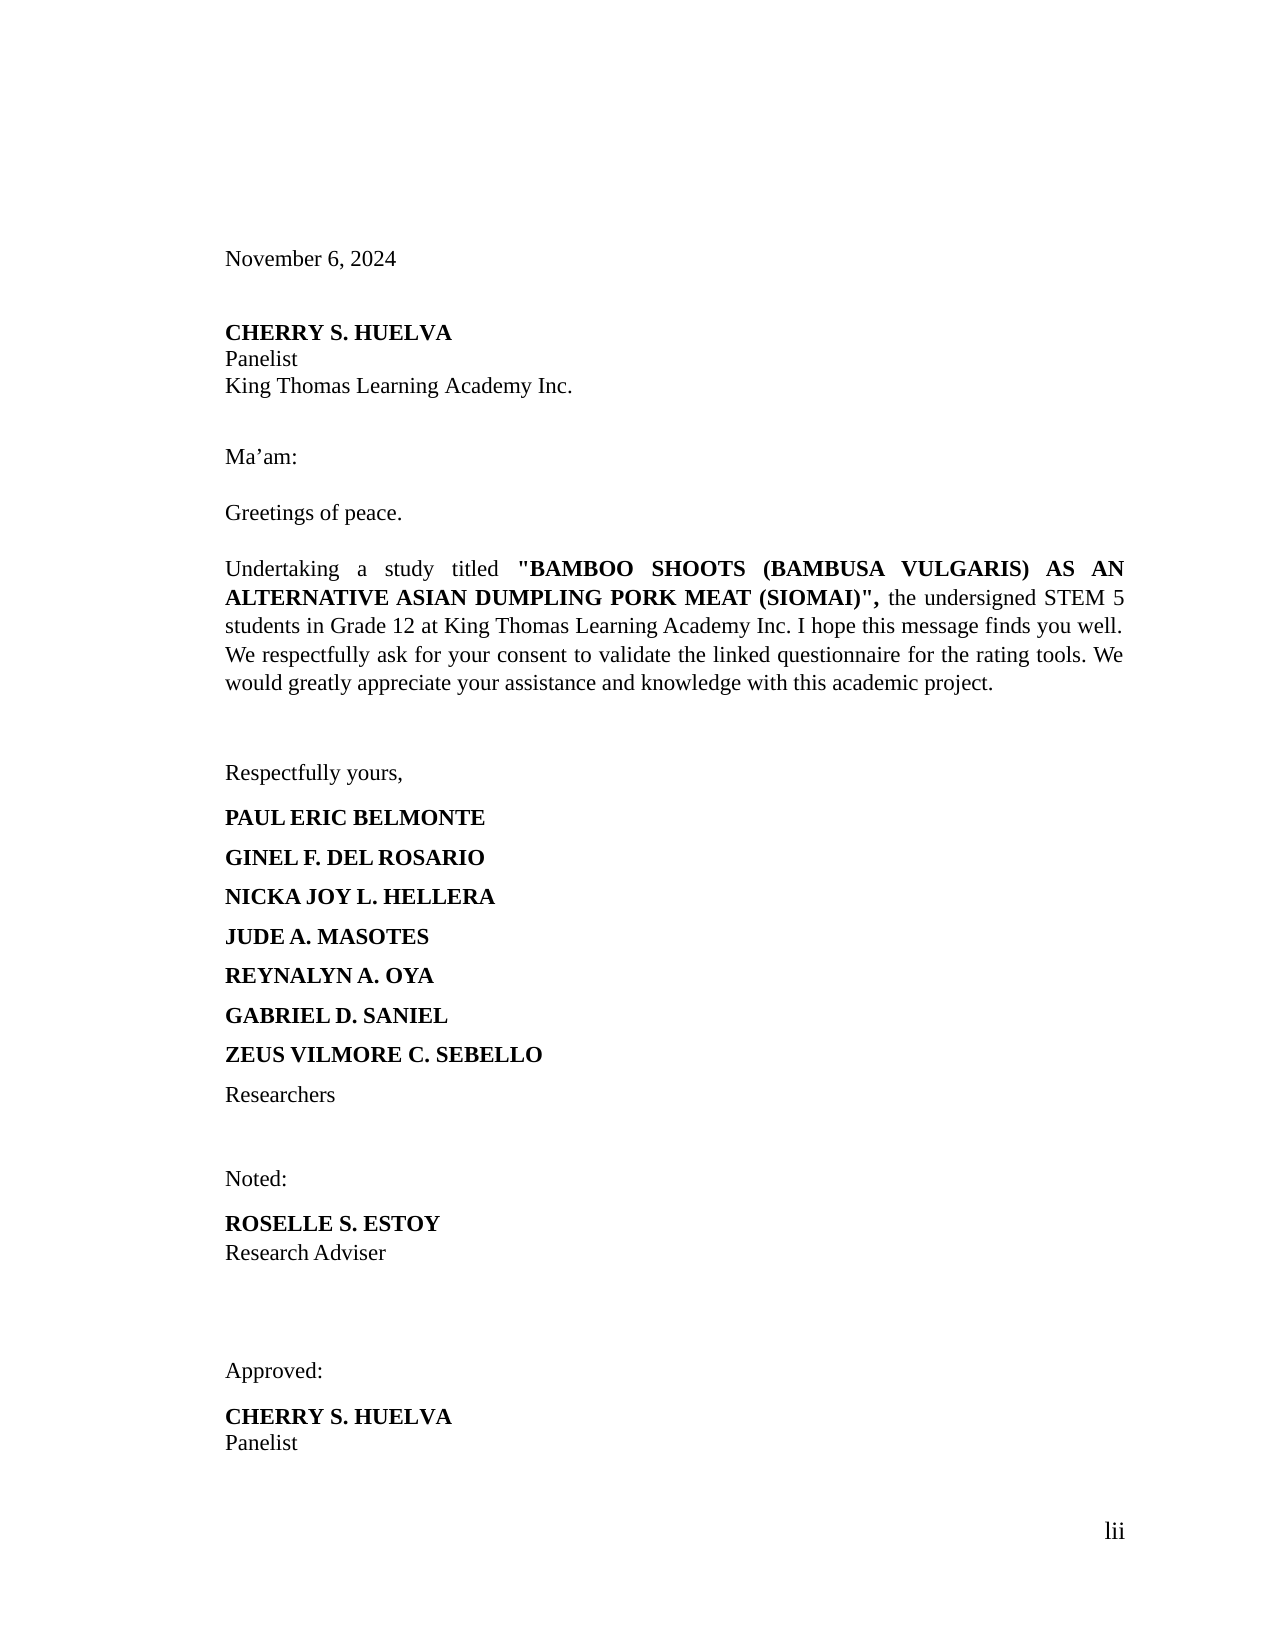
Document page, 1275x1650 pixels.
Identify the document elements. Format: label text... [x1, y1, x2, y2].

text Panelist [225, 1429, 1125, 1455]
text Approved: [225, 1358, 1125, 1384]
text REYNALYN A. OYA [225, 962, 1125, 989]
text CHERRY S. HUELVA [225, 319, 1125, 345]
text NICKA JOY L. HELLERA [225, 883, 1125, 910]
text JUDE A. MASOTES [225, 923, 1125, 949]
text King Thomas Learning Academy Inc. [225, 372, 1125, 398]
text November 6, 2024 [225, 245, 1125, 272]
text Greetings of peace. [225, 499, 1125, 526]
text Respectfully yours, [225, 759, 1125, 786]
text ROSELLE S. ESTOY [225, 1211, 1125, 1237]
text PAUL ERIC BELMONTE [225, 804, 1125, 831]
text GABRIEL D. SANIEL [225, 1002, 1125, 1028]
text ZEUS VILMORE C. SEBELLO [225, 1041, 1125, 1068]
text CHERRY S. HUELVA [225, 1403, 1125, 1429]
text Noted: [225, 1165, 1125, 1192]
text Research Adviser [225, 1239, 1125, 1265]
text Undertaking a study titled "BAMBOO SHOOTS (BAMBUSA VULGARIS) AS AN ALTERNATIVE ASIAN DUMPLING PORK MEAT (SIOMAI)", the undersigned STEM 5 students in Grade 12 at King Thomas Learning Academy Inc. I hope this message finds you well. We respectfully ask for your consent to validate the linked questionnaire for the rating tools. We would greatly appreciate your assistance and knowledge with this academic project. [225, 555, 1125, 696]
text Researchers [225, 1081, 1125, 1107]
text Ma’am: [225, 443, 1125, 469]
text Panelist [225, 345, 1125, 372]
text GINEL F. DEL ROSARIO [225, 844, 1125, 870]
